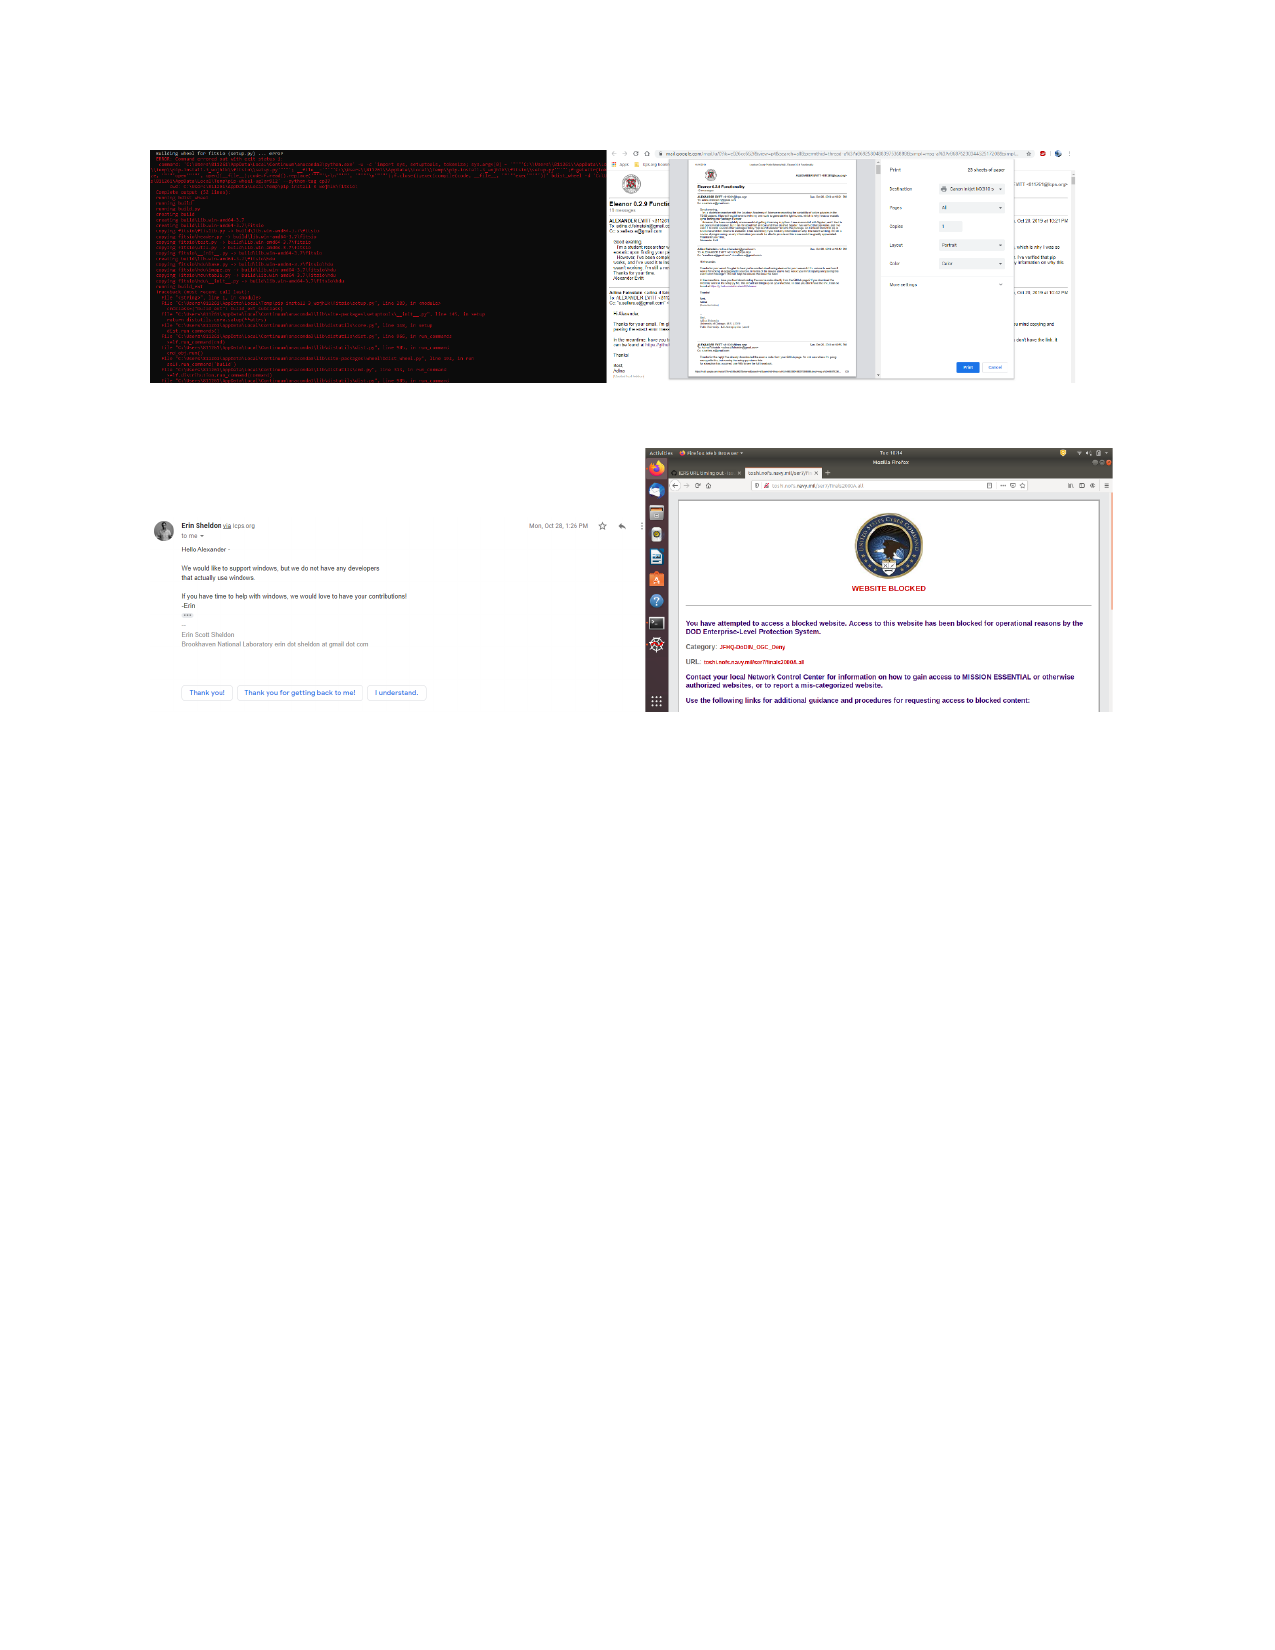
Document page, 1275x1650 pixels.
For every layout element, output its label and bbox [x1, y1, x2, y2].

picture [150, 150, 1075, 383]
picture [150, 448, 1113, 712]
